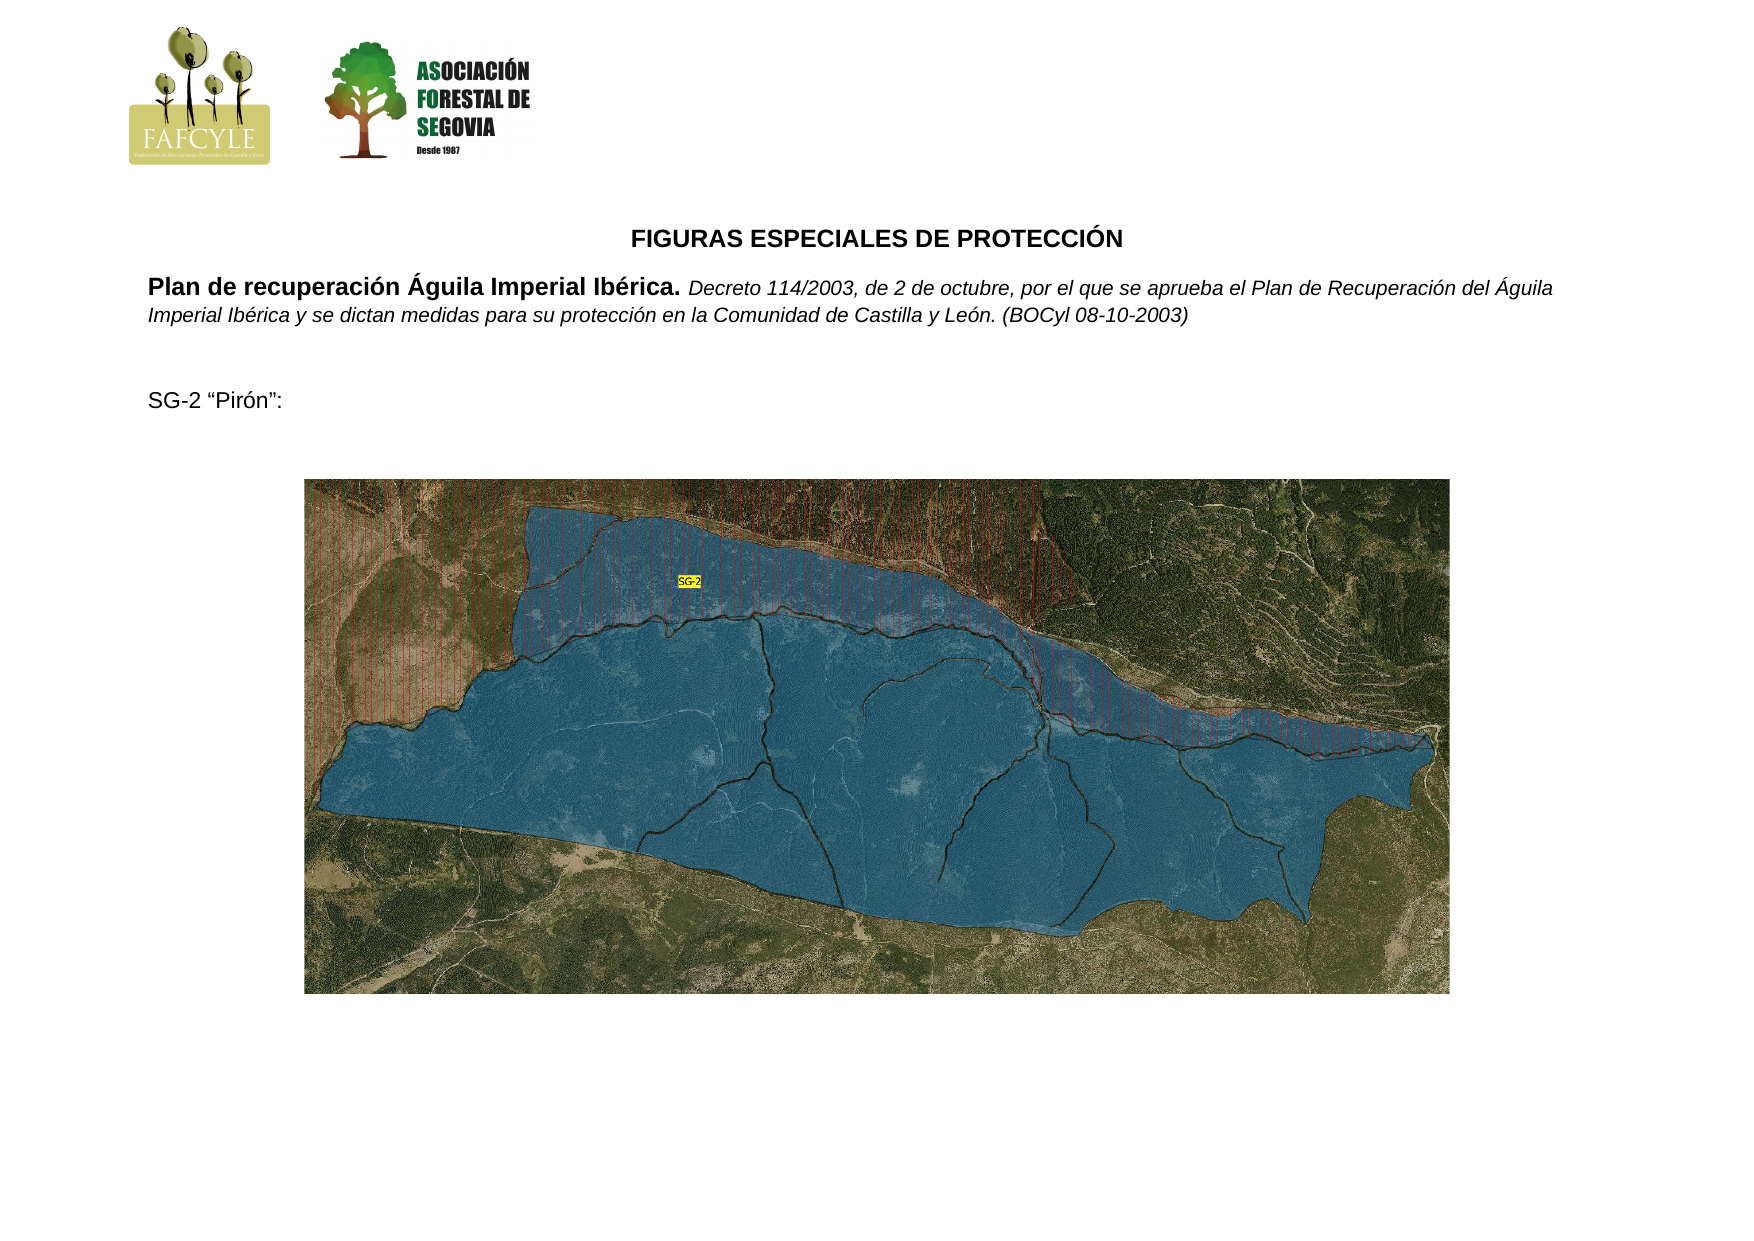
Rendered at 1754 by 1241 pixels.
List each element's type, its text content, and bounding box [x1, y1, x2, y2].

text Plan de recuperación Águila Imperial Ibérica. Decreto 114/2003, de 2 de octubre, por el que se aprueba el Plan de Recuperación del Águila Imperial Ibérica y se dictan medidas para su protección en la Comunidad de Castilla y León. (BOCyl 08-10-2003) [148, 272, 1606, 326]
picture [304, 479, 1450, 994]
text SG-2 “Pirón”: [148, 387, 1606, 414]
picture [320, 41, 536, 160]
picture [122, 17, 277, 172]
text FIGURAS ESPECIALES DE PROTECCIÓN [148, 224, 1606, 253]
